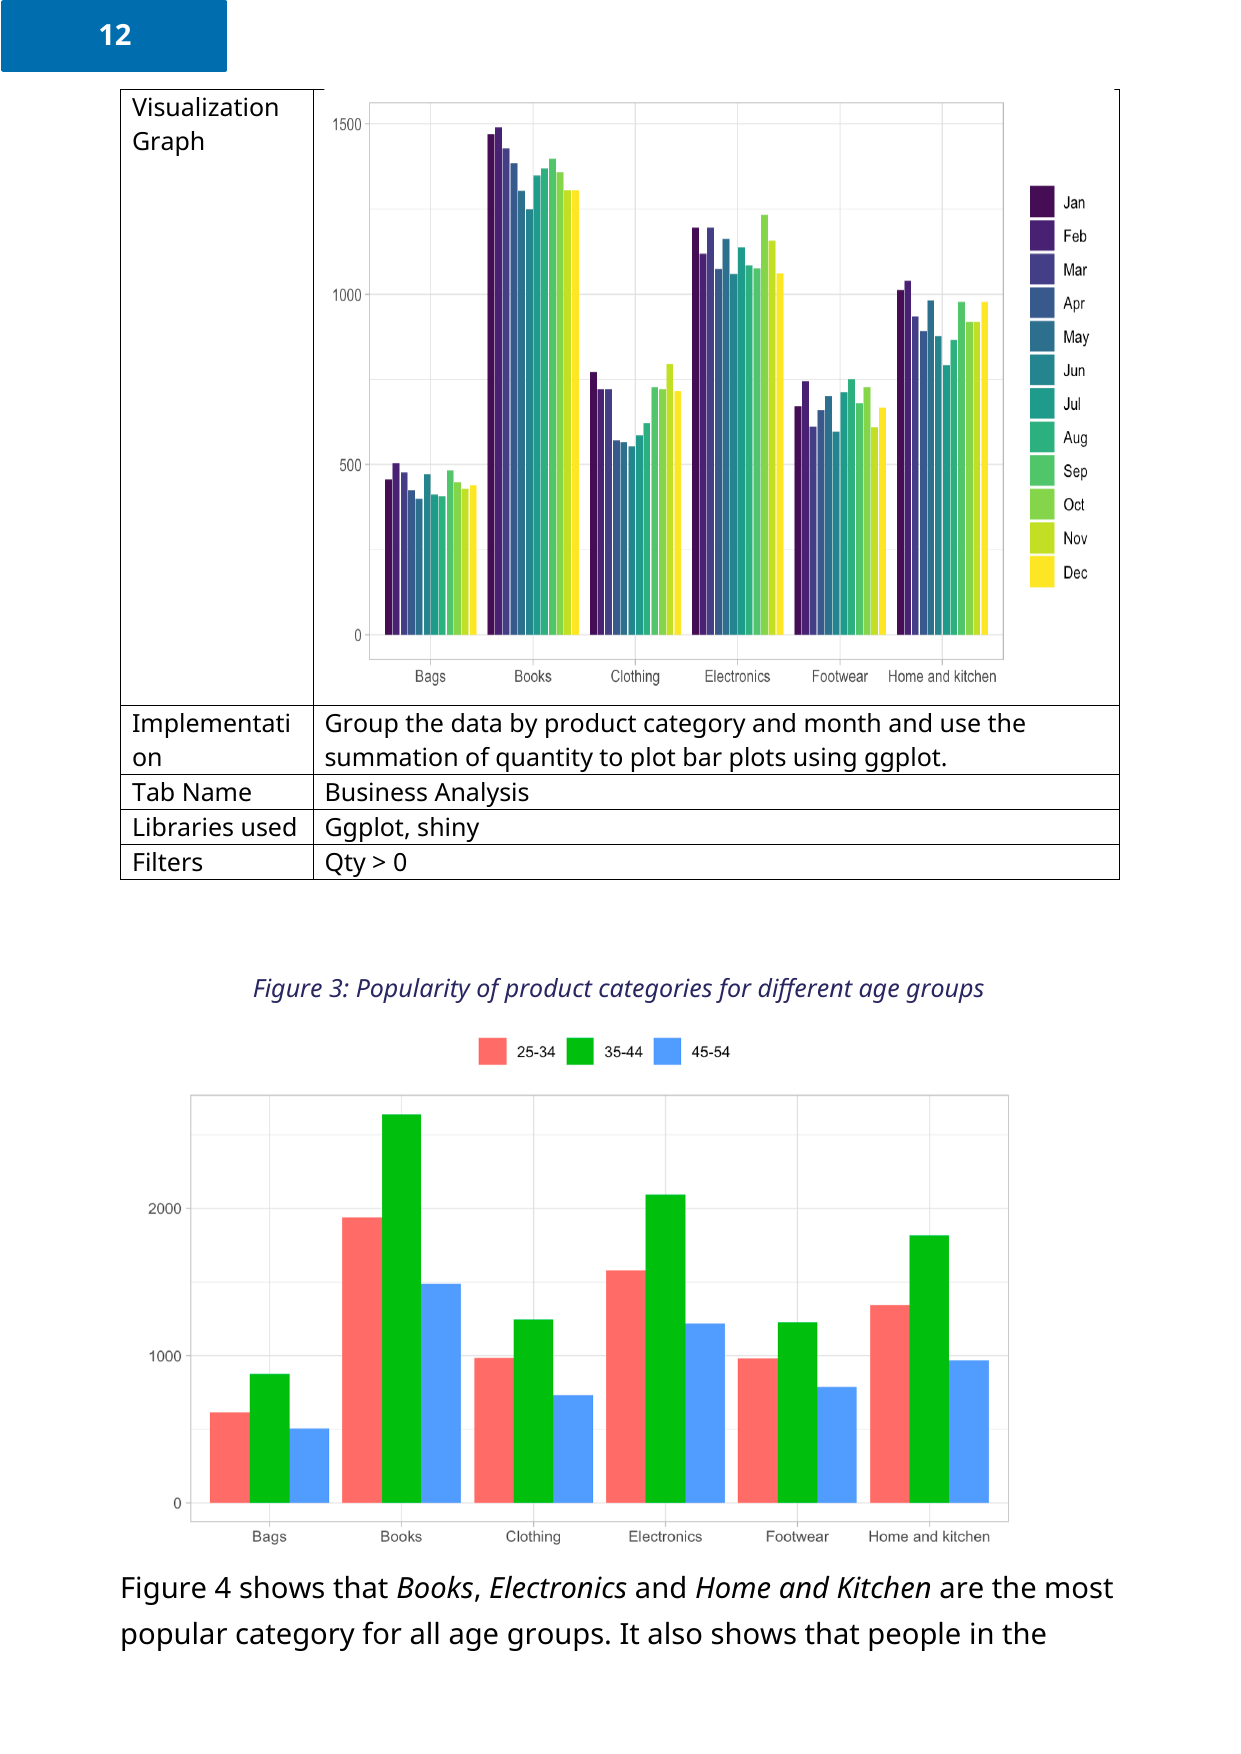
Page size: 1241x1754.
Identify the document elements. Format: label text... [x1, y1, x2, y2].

table_cell Visualization Graph [121, 90, 313, 705]
table_cell Libraries used [121, 810, 313, 844]
picture [120, 1026, 1023, 1562]
table_cell [1115, 90, 1119, 705]
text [120, 1568, 1120, 1653]
table_cell [314, 90, 324, 705]
table_cell Ggplot, shiny [314, 810, 1119, 844]
table_cell Group the data by product category and month and use the summation of quantity to plot bar plots using ggplot. [314, 706, 1119, 774]
table_cell Business Analysis [314, 775, 1119, 809]
table_cell Qty > 0 [314, 845, 1119, 879]
picture [324, 89, 1115, 705]
table_cell Filters [121, 845, 313, 879]
table_cell Tab Name [121, 775, 313, 809]
